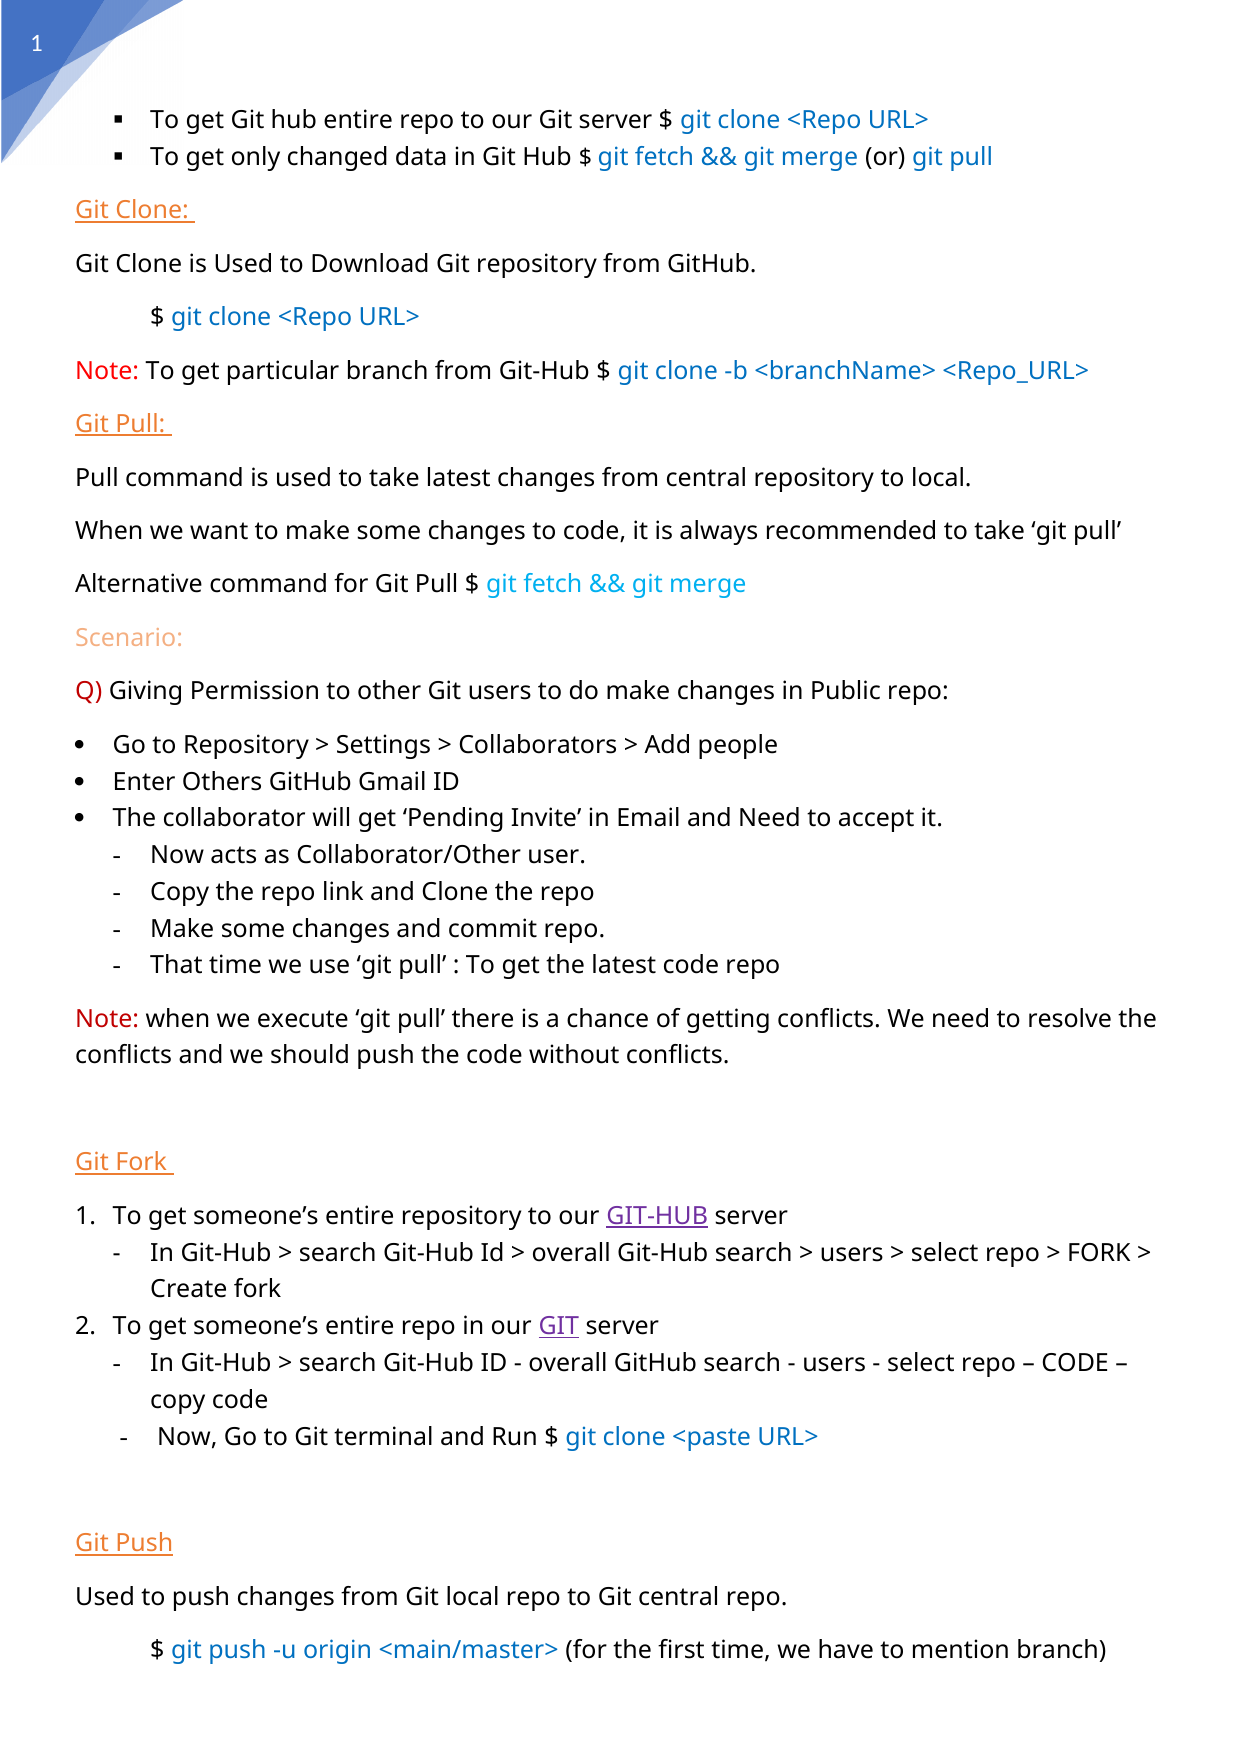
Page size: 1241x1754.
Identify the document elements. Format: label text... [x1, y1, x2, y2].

list Now, Go to Git terminal and Run $ git clone <paste URL> [119, 1418, 1165, 1452]
text Used to push changes from Git local repo to Git central repo. [75, 1578, 1165, 1612]
picture [1, 0, 185, 165]
text Pull command is used to take latest changes from central repository to local. [75, 459, 1165, 493]
text Alternative command for Git Pull $ git fetch && git merge [75, 566, 1165, 600]
text Git Fork [75, 1144, 1165, 1178]
list Go to Repository > Settings > Collaborators > Add people [75, 726, 1165, 760]
text Note: To get particular branch from Git-Hub $ git clone -b <branchName> <Repo_URL> [75, 352, 1165, 386]
list In Git-Hub > search Git-Hub Id > overall Git-Hub search > users > select repo > FORK > Create fork [112, 1234, 1165, 1305]
text Git Clone: [75, 192, 1165, 226]
list Now acts as Collaborator/Other user. [112, 837, 1165, 871]
text Q) Giving Permission to other Git users to do make changes in Public repo: [75, 673, 1165, 707]
list In Git-Hub > search Git-Hub ID - overall GitHub search - users - select repo – CODE – copy code [112, 1344, 1165, 1415]
text Git Clone is Used to Download Git repository from GitHub. [75, 245, 1165, 279]
text $ git clone <Repo URL> [75, 299, 1165, 333]
list To get only changed data in Git Hub $ git fetch && git merge (or) git pull [112, 138, 1165, 173]
text Git Pull: [75, 406, 1165, 440]
list Make some changes and commit repo. [112, 910, 1165, 944]
text Git Push [75, 1525, 1165, 1559]
list To get someone’s entire repo in our GIT server [75, 1308, 1165, 1342]
text Scenario: [75, 619, 1165, 653]
text Note: when we execute ‘git pull’ there is a chance of getting conflicts. We need to resolve the conflicts and we should push the code without conflicts. [75, 1000, 1165, 1071]
list Enter Others GitHub Gmail ID [75, 763, 1165, 797]
list The collaborator will get ‘Pending Invite’ in Email and Need to accept it. [75, 800, 1165, 834]
list To get someone’s entire repository to our GIT-HUB server [75, 1197, 1165, 1232]
list To get Git hub entire repo to our Git server $ git clone <Repo URL> [112, 102, 1165, 136]
text $ git push -u origin <main/master> (for the first time, we have to mention branch) [75, 1632, 1165, 1666]
list Copy the repo link and Clone the repo [112, 873, 1165, 907]
text When we want to make some changes to code, it is always recommended to take ‘git pull’ [75, 513, 1165, 547]
list That time we use ‘git pull’ : To get the latest code repo [112, 947, 1165, 981]
